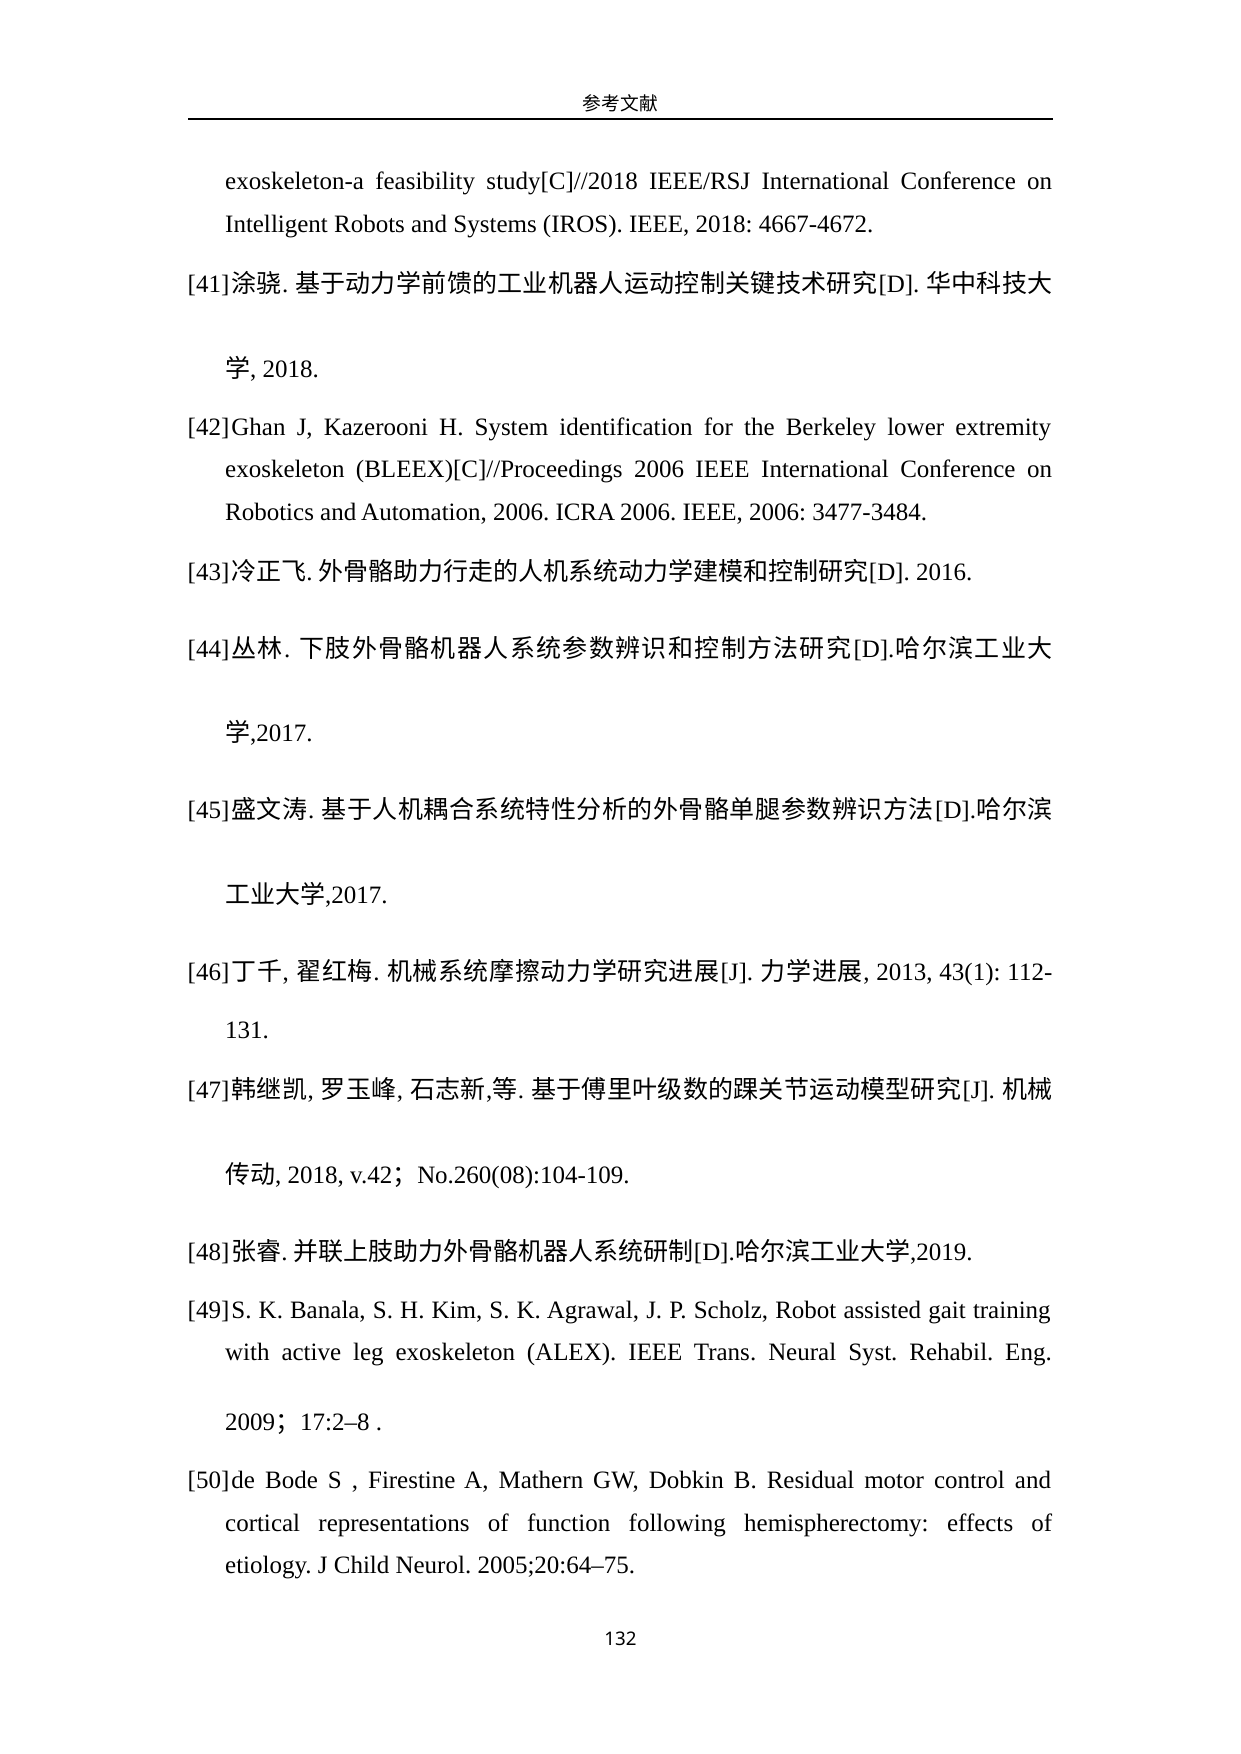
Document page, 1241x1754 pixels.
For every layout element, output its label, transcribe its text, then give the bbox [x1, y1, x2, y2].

text S. K. Banala, S. H. Kim, S. K. Agrawal, J. P. Scholz, Robot assisted gait training with active leg exoskeleton (ALEX). IEEE Trans. Neural Syst. Rehabil. Eng. 2009；17:2–8 . [187, 1292, 1053, 1453]
text 盛文涛. 基于人机耦合系统特性分析的外骨骼单腿参数辨识方法[D].哈尔滨工业大学,2017. [187, 774, 1053, 927]
text 涂骁. 基于动力学前馈的工业机器人运动控制关键技术研究[D]. 华中科技大学, 2018. [187, 247, 1053, 400]
text 韩继凯, 罗玉峰, 石志新,等. 基于傅里叶级数的踝关节运动模型研究[J]. 机械传动, 2018, v.42；No.260(08):104-109. [187, 1053, 1053, 1206]
text 冷正飞. 外骨骼助力行走的人机系统动力学建模和控制研究[D]. 2016. [187, 535, 1053, 603]
text de Bode S , Firestine A, Mathern GW, Dobkin B. Residual motor control and cortical representations of function following hemispherectomy: effects of etiology. J Child Neurol. 2005;20:64–75. [187, 1463, 1053, 1581]
text 丁千, 翟红梅. 机械系统摩擦动力学研究进展[J]. 力学进展, 2013, 43(1): 112-131. [187, 936, 1053, 1046]
text 张睿. 并联上肢助力外骨骼机器人系统研制[D].哈尔滨工业大学,2019. [187, 1215, 1053, 1283]
text 丛林. 下肢外骨骼机器人系统参数辨识和控制方法研究[D].哈尔滨工业大学,2017. [187, 612, 1053, 765]
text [187, 164, 1053, 240]
text Ghan J, Kazerooni H. System identification for the Berkeley lower extremity exoskeleton (BLEEX)[C]//Proceedings 2006 IEEE International Conference on Robotics and Automation, 2006. ICRA 2006. IEEE, 2006: 3477-3484. [187, 409, 1053, 528]
